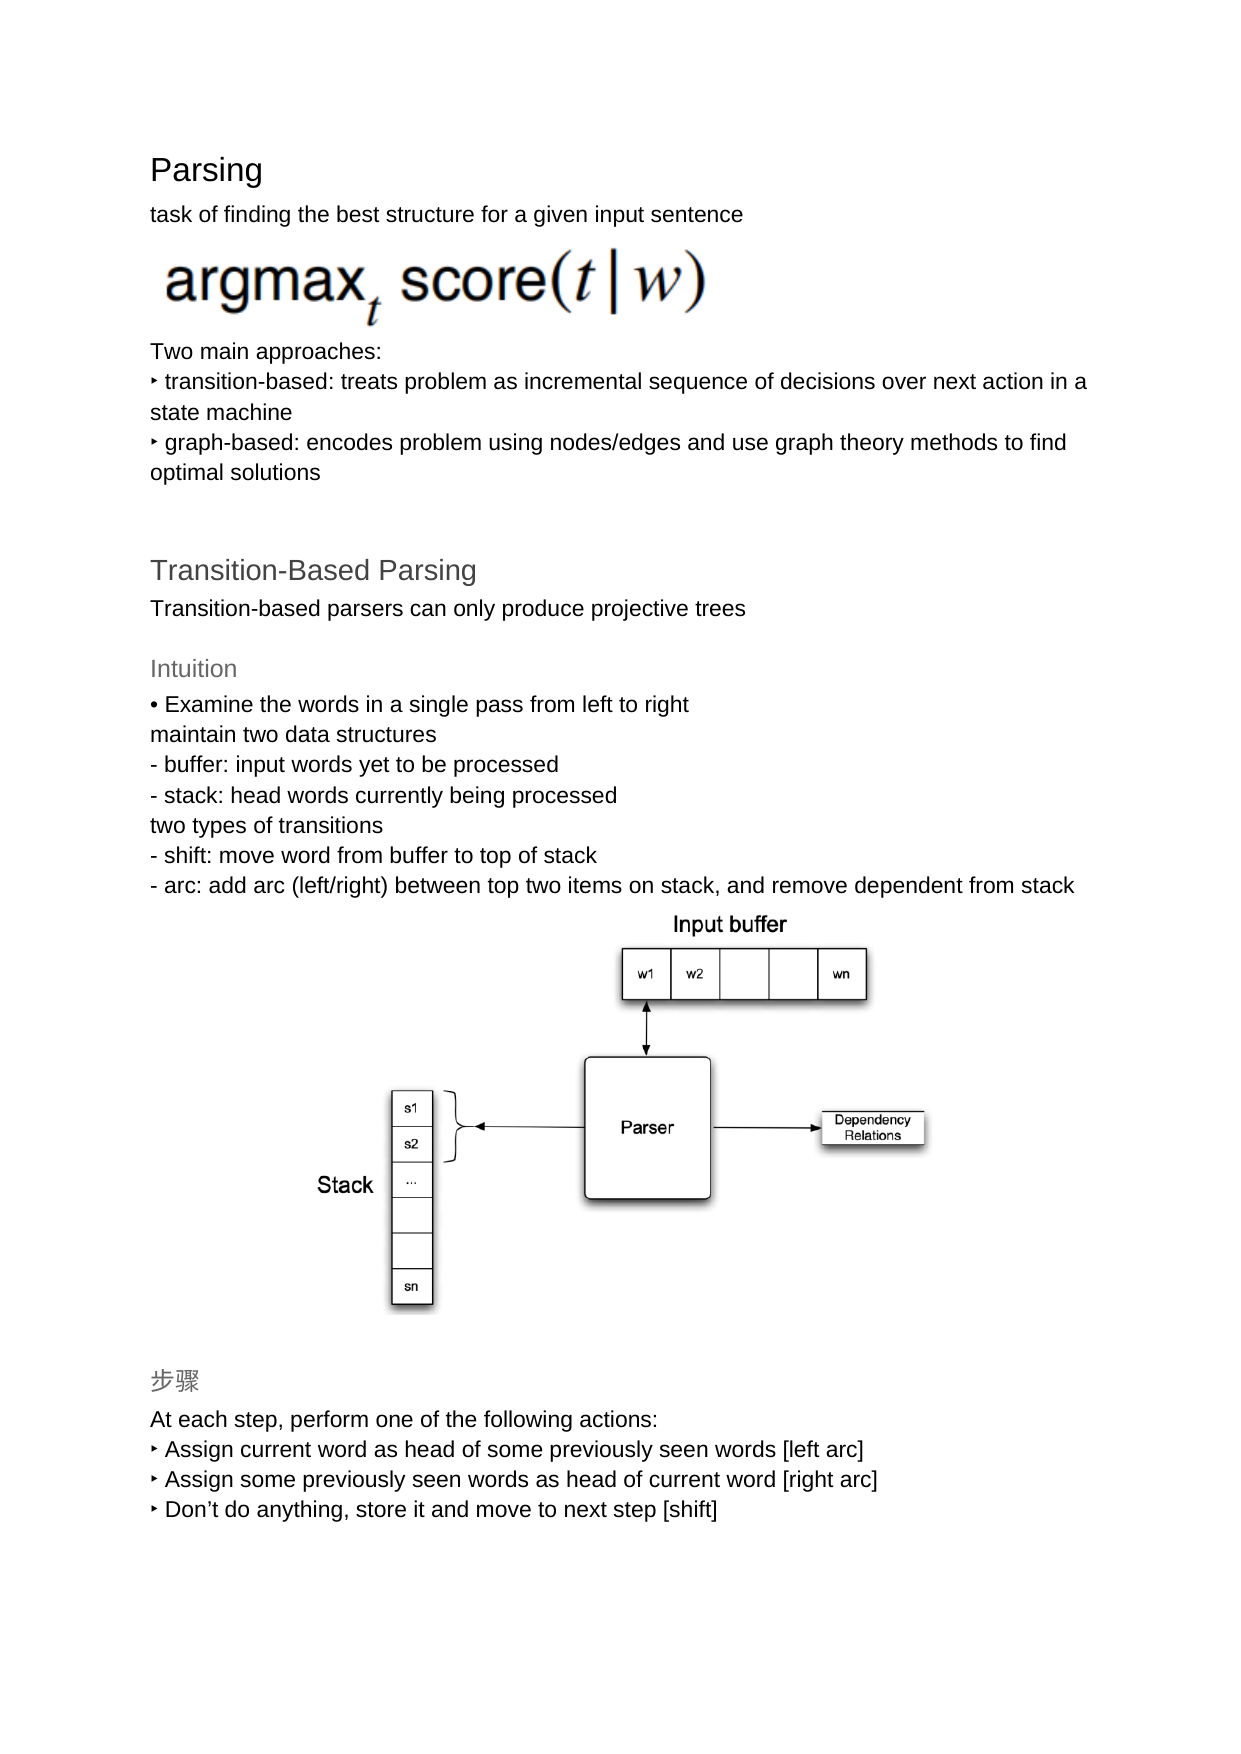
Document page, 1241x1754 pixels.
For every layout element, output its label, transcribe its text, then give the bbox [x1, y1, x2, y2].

text ‣ graph-based: encodes problem using nodes/edges and use graph theory methods to find optimal solutions [150, 429, 1090, 485]
subtitle 步骤 [150, 1361, 1090, 1397]
text maintain two data structures [150, 721, 1090, 748]
text - arc: add arc (left/right) between top two items on stack, and remove dependent from stack [150, 872, 1090, 899]
text • Examine the words in a single pass from left to right [150, 691, 1090, 717]
picture [289, 902, 951, 1328]
text Two main approaches: [150, 338, 1090, 364]
picture [150, 231, 724, 335]
text ‣ Don’t do anything, store it and move to next step [shift] [150, 1496, 1090, 1523]
text ‣ transition-based: treats problem as incremental sequence of decisions over next action in a state machine [150, 368, 1090, 425]
text At each step, perform one of the following actions: [150, 1406, 1090, 1432]
text two types of transitions [150, 812, 1090, 838]
subtitle Parsing [150, 150, 1090, 188]
subtitle Transition-Based Parsing [150, 553, 1090, 586]
subtitle Intuition [150, 654, 1090, 683]
text - buffer: input words yet to be processed [150, 751, 1090, 778]
text - shift: move word from buffer to top of stack [150, 842, 1090, 868]
text Transition-based parsers can only produce projective trees [150, 594, 1090, 621]
text ‣ Assign some previously seen words as head of current word [right arc] [150, 1466, 1090, 1492]
text - stack: head words currently being processed [150, 782, 1090, 808]
text task of finding the best structure for a given input sentence [150, 201, 1090, 227]
text ‣ Assign current word as head of some previously seen words [left arc] [150, 1436, 1090, 1462]
